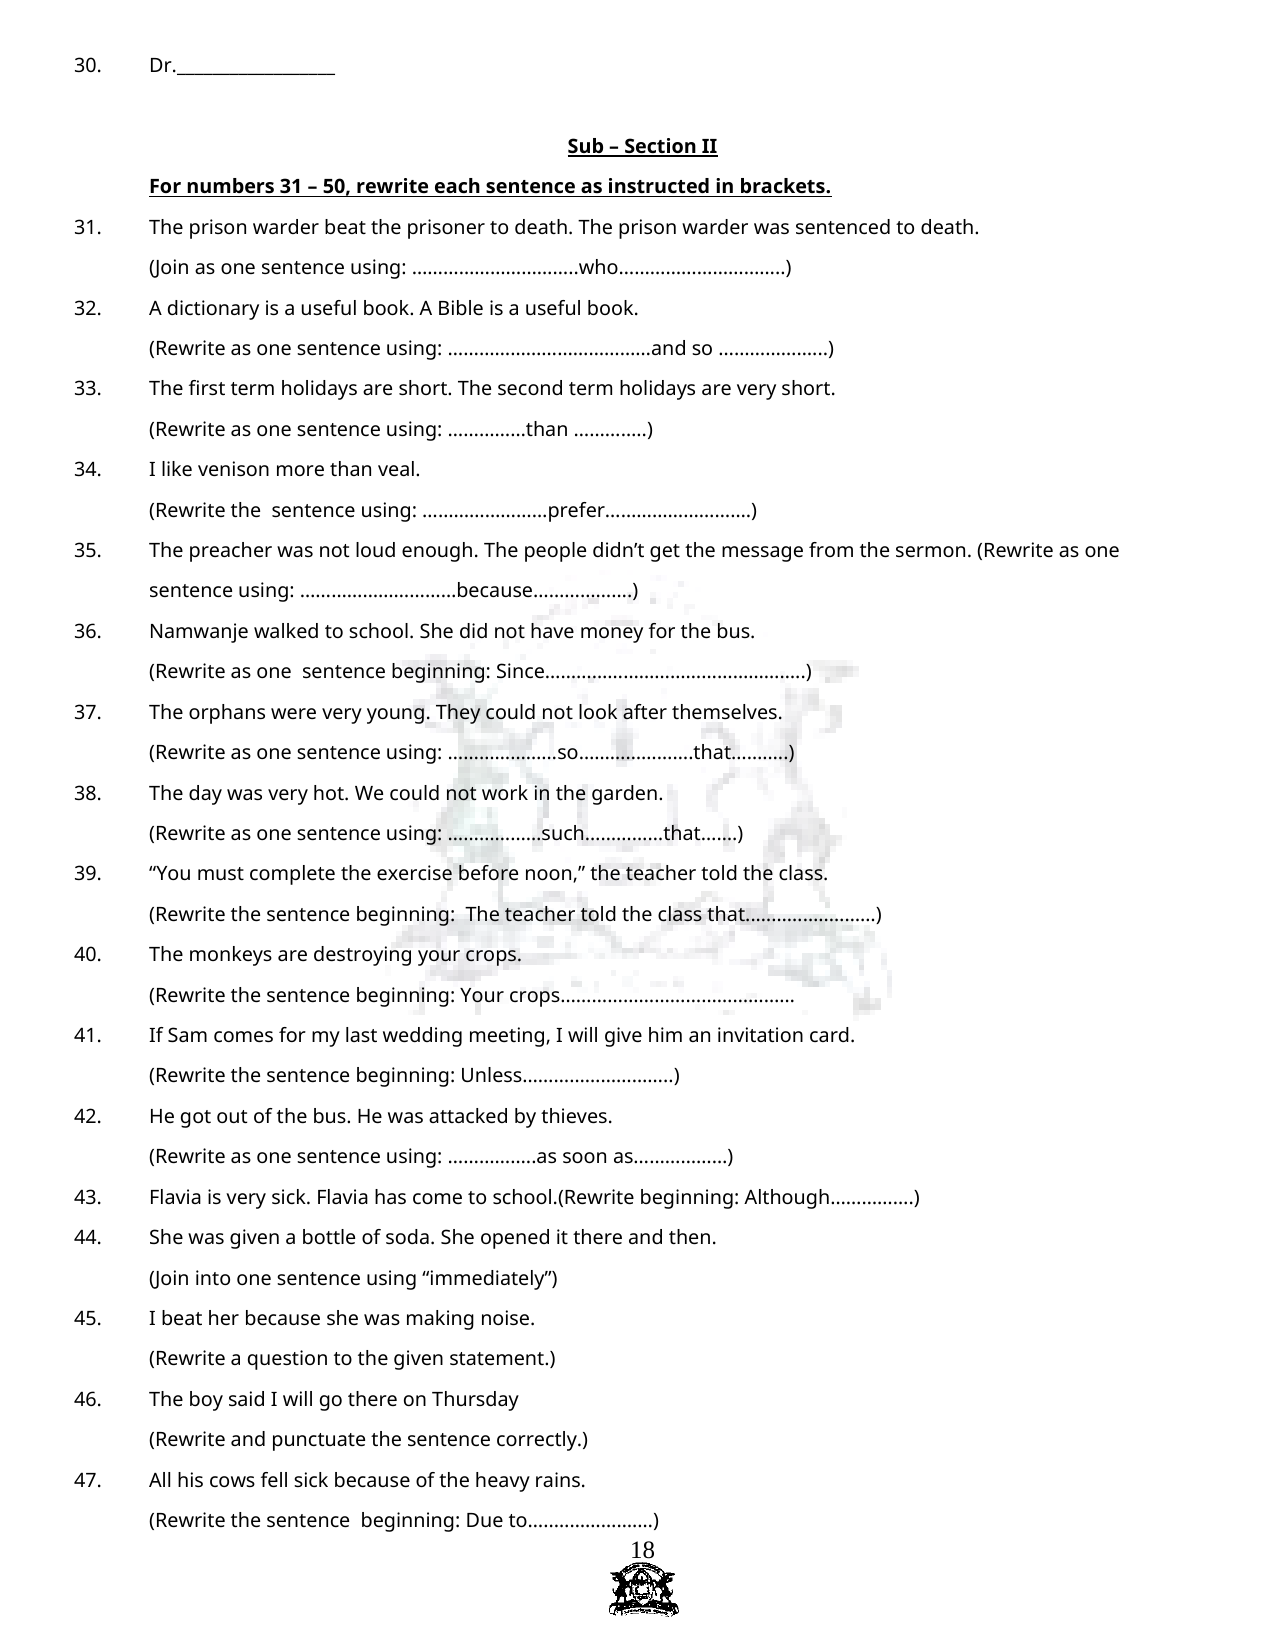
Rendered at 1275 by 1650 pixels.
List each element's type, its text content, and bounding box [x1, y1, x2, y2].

text For numbers 31 – 50, rewrite each sentence as instructed in brackets. [74, 173, 1211, 199]
text 47. All his cows fell sick because of the heavy rains. [74, 1466, 1211, 1493]
text (Rewrite as one sentence using: ……………..as soon as………………) [149, 1143, 1211, 1169]
text (Rewrite as one sentence beginning: Since…………………………………………..) [149, 658, 1211, 684]
text 33. The first term holidays are short. The second term holidays are very short. [74, 375, 1211, 402]
text 44. She was given a bottle of soda. She opened it there and then. [74, 1223, 1211, 1250]
text (Rewrite as one sentence using: …………………………………and so ………………...) [74, 334, 1211, 361]
text 31. The prison warder beat the prisoner to death. The prison warder was sentenced to death. [74, 213, 1211, 240]
text (Rewrite the sentence beginning: Your crops……………………………………… [74, 981, 1211, 1008]
text 36. Namwanje walked to school. She did not have money for the bus. [74, 617, 1211, 644]
text (Rewrite as one sentence using: ……………than …………..) [149, 415, 1211, 442]
text 34. I like venison more than veal. [74, 456, 1211, 482]
text (Rewrite the sentence beginning: Due to…..…………….…) [74, 1506, 1211, 1533]
text 37. The orphans were very young. They could not look after themselves. [74, 698, 1211, 725]
text Sub – Section II [74, 132, 1211, 159]
text 40. The monkeys are destroying your crops. [74, 941, 1211, 967]
text 42. He got out of the bus. He was attacked by thieves. [74, 1102, 1211, 1129]
text 39. “You must complete the exercise before noon,” the teacher told the class. [74, 860, 1211, 887]
text (Rewrite the sentence beginning: The teacher told the class that..…………..………) [149, 900, 1211, 927]
text 46. The boy said I will go there on Thursday [74, 1385, 1211, 1412]
text 45. I beat her because she was making noise. [74, 1304, 1211, 1331]
text (Rewrite and punctuate the sentence correctly.) [149, 1426, 1211, 1452]
text (Rewrite the sentence beginning: Unless………………………..) [74, 1062, 1211, 1089]
text (Rewrite as one sentence using: ………………such……………that…….) [74, 819, 1211, 846]
text 35. The preacher was not loud enough. The people didn’t get the message from the sermon. (Rewrite as one sentence using: …………………………because……………….) [74, 536, 1211, 604]
text (Join as one sentence using: …………………………..who…………………………..) [149, 253, 1211, 280]
text (Join into one sentence using “immediately”) [149, 1264, 1211, 1291]
text (Rewrite a question to the given statement.) [149, 1345, 1211, 1372]
text 38. The day was very hot. We could not work in the garden. [74, 779, 1211, 806]
text (Rewrite as one sentence using: …………………so………………….that………..) [74, 738, 1211, 765]
text 41. If Sam comes for my last wedding meeting, I will give him an invitation card. [74, 1021, 1211, 1048]
text 32. A dictionary is a useful book. A Bible is a useful book. [74, 294, 1211, 321]
text 30. Dr.__________________ [74, 51, 1211, 78]
text 43. Flavia is very sick. Flavia has come to school.(Rewrite beginning: Although…………….) [74, 1183, 1211, 1210]
text (Rewrite the sentence using: ……………………prefer……………………….) [74, 496, 1211, 523]
